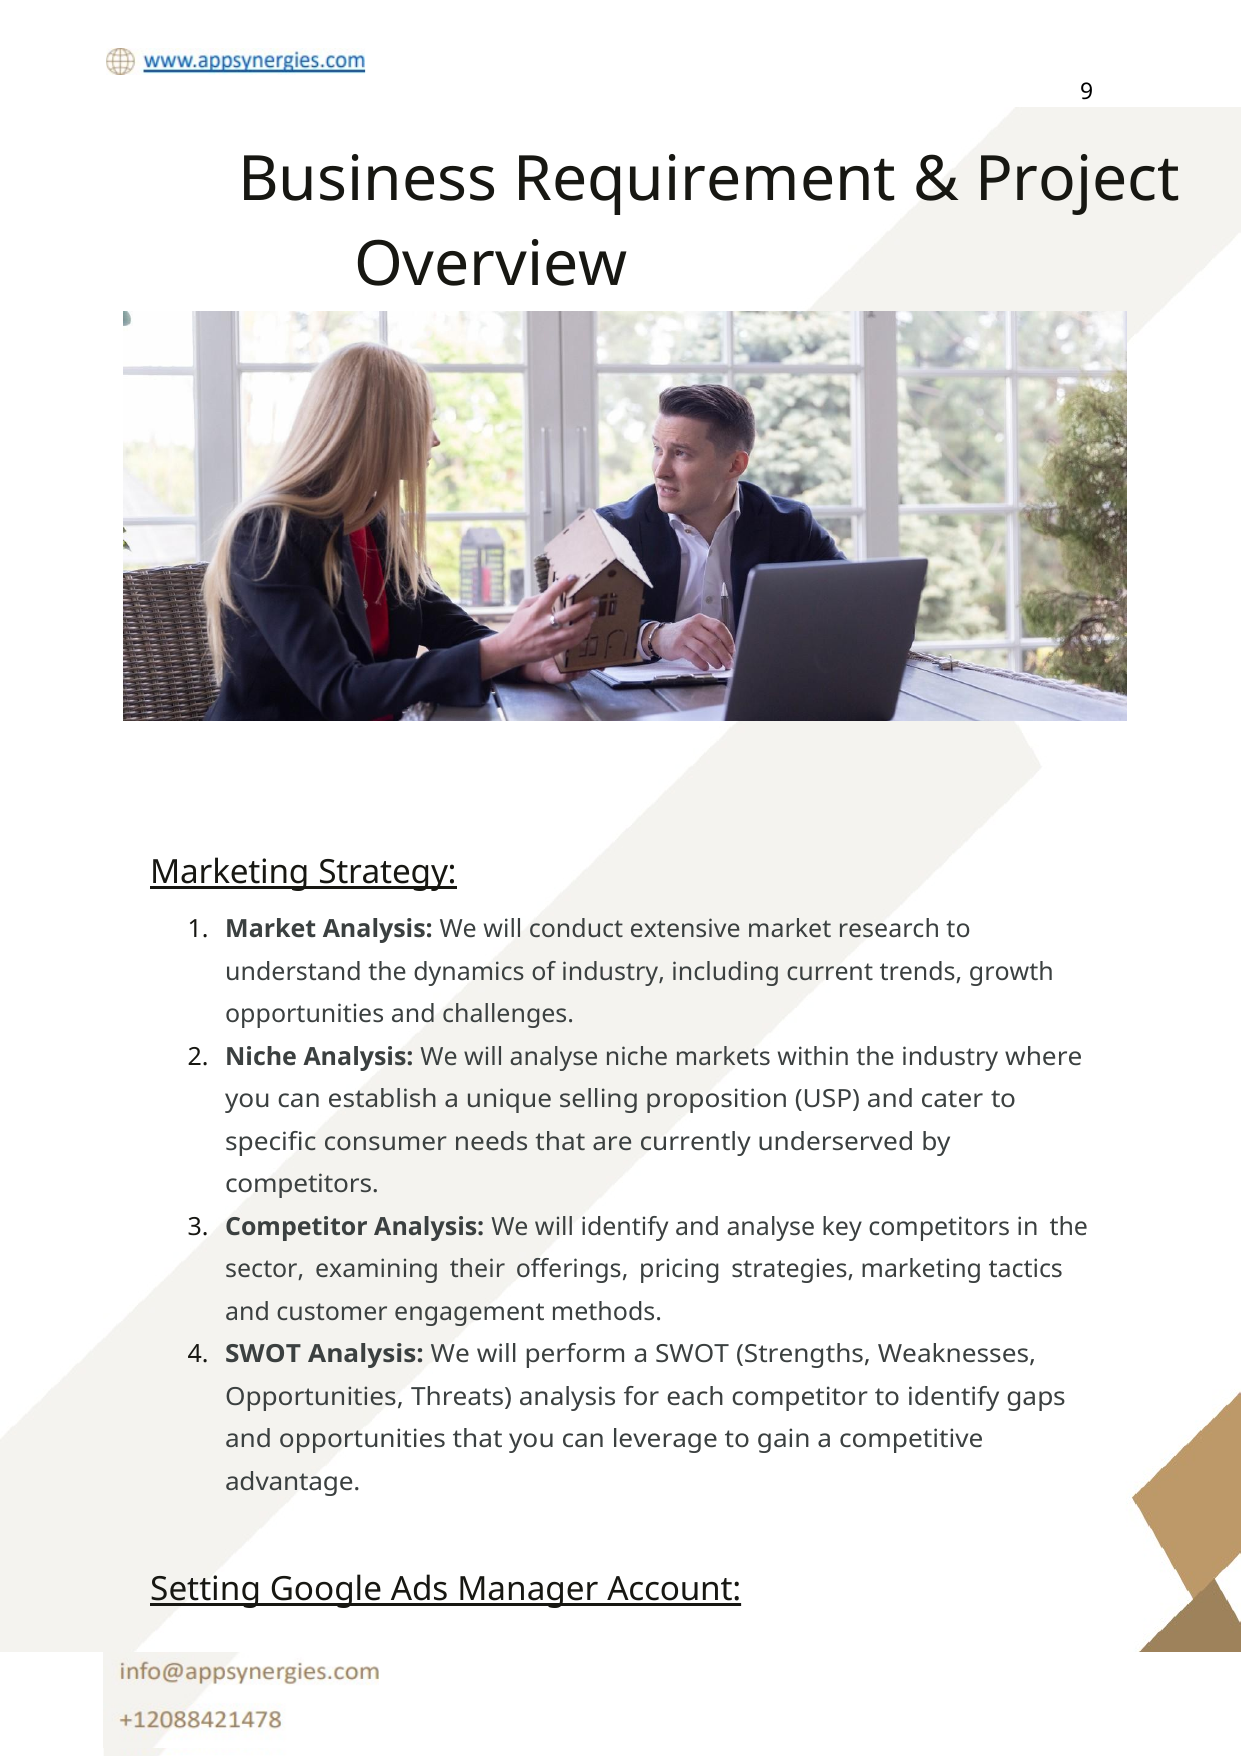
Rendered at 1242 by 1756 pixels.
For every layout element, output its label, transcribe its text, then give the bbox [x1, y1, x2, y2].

list SWOT Analysis: We will perform a SWOT (Strengths, Weaknesses, Opportunities, Threats) analysis for each competitor to identify gaps and opportunities that you can leverage to gain a competitive advantage. [187, 1336, 1117, 1497]
subtitle Setting Google Ads Manager Account: [150, 1565, 1183, 1611]
picture [106, 48, 365, 75]
list Niche Analysis: We will analyse niche markets within the industry where you can establish a unique selling proposition (USP) and cater to specific consumer needs that are currently underserved by competitors. [187, 1038, 1098, 1200]
picture [0, 107, 1241, 1756]
subtitle Business Requirement & Project Overview [238, 133, 1183, 304]
subtitle Marketing Strategy: [150, 848, 1183, 894]
list Market Analysis: We will conduct extensive market research to understand the dynamics of industry, including current trends, growth opportunities and challenges. [187, 911, 1106, 1030]
list Competitor Analysis: We will identify and analyse key competitors in the sector, examining their offerings, pricing strategies, marketing tactics and customer engagement methods. [187, 1208, 1113, 1327]
